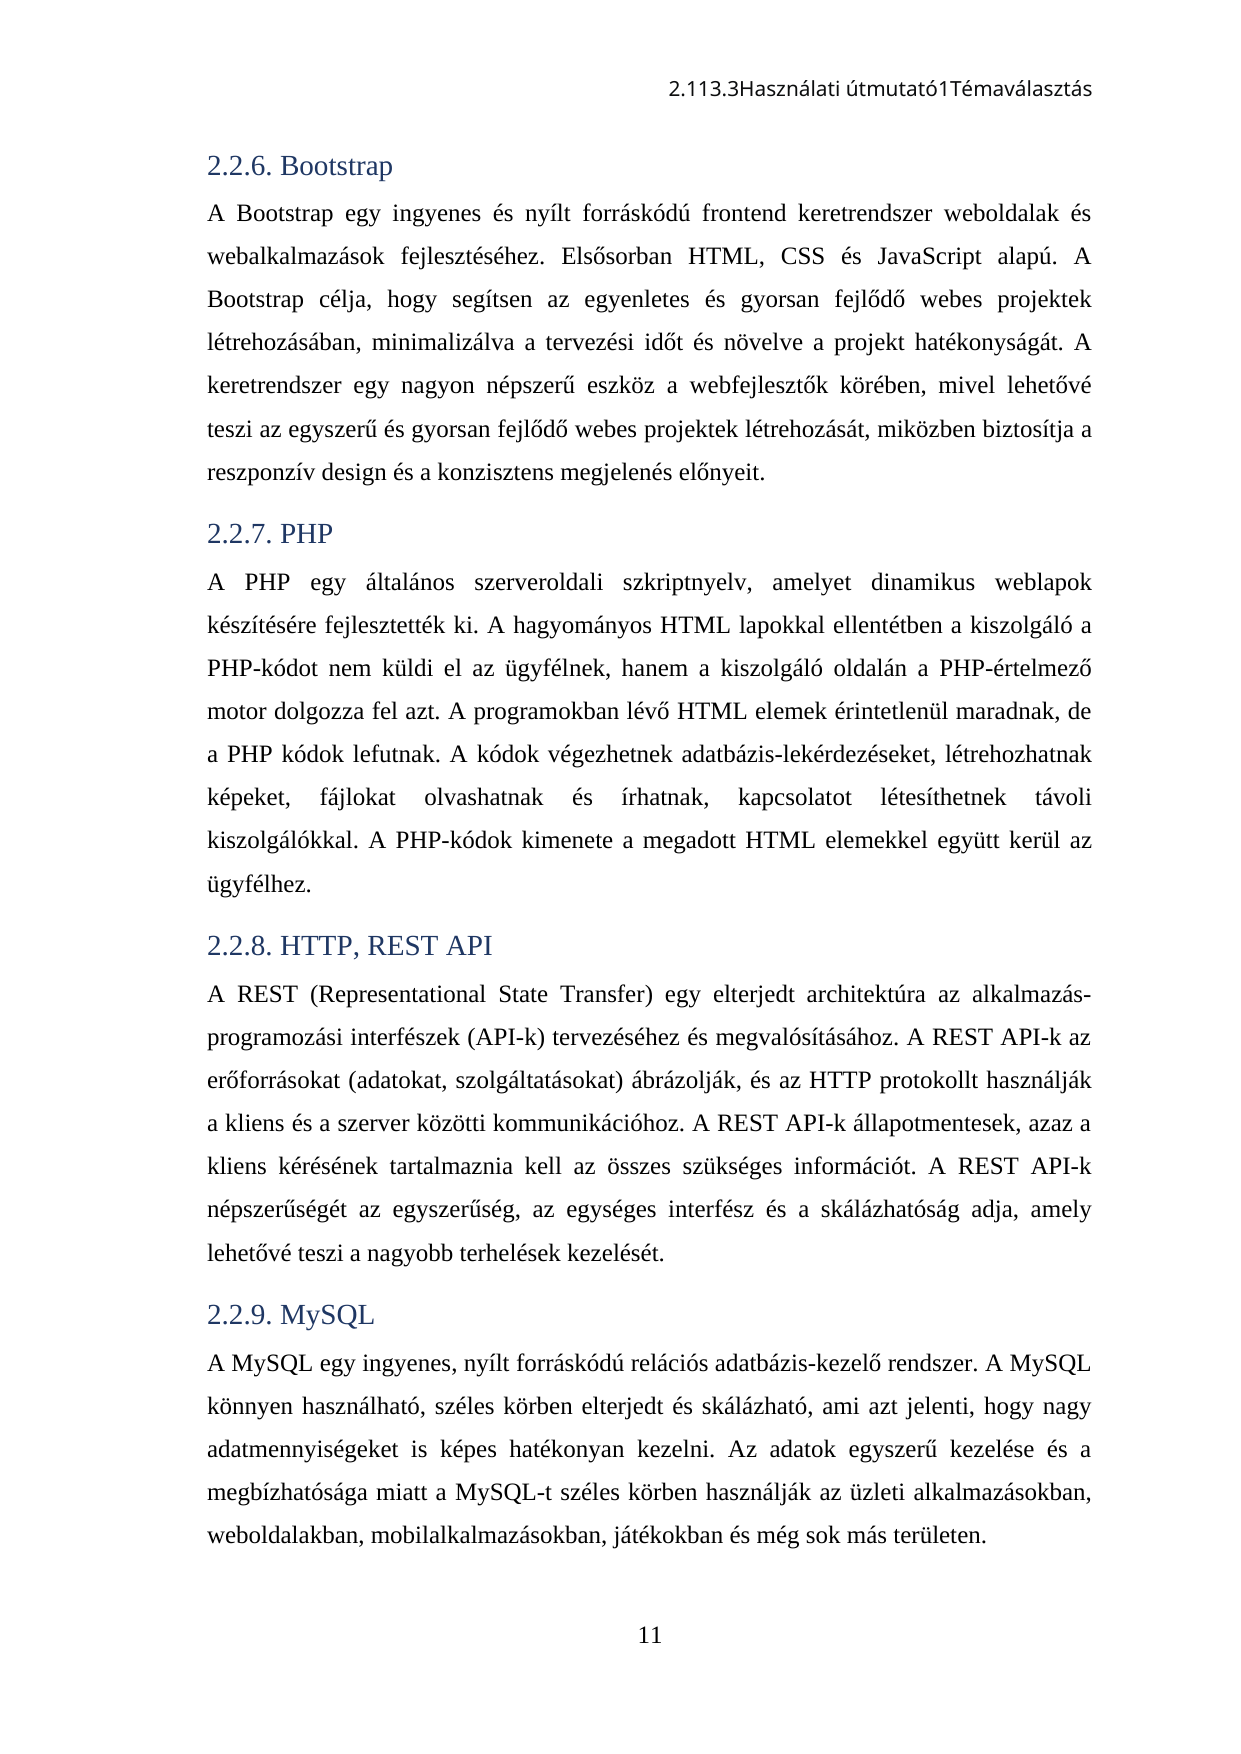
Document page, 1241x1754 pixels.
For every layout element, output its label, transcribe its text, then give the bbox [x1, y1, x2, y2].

subtitle PHP [207, 517, 1092, 550]
text A REST (Representational State Transfer) egy elterjedt architektúra az alkalmazás-programozási interfészek (API-k) tervezéséhez és megvalósításához. A REST API-k az erőforrásokat (adatokat, szolgáltatásokat) ábrázolják, és az HTTP protokollt használják a kliens és a szerver közötti kommunikációhoz. A REST API-k állapotmentesek, azaz a kliens kérésének tartalmaznia kell az összes szükséges információt. A REST API-k népszerűségét az egyszerűség, az egységes interfész és a skálázhatóság adja, amely lehetővé teszi a nagyobb terhelések kezelését. [207, 979, 1092, 1266]
subtitle HTTP, REST API [207, 928, 1092, 962]
text A Bootstrap egy ingyenes és nyílt forráskódú frontend keretrendszer weboldalak és webalkalmazások fejlesztéséhez. Elsősorban HTML, CSS és JavaScript alapú. A Bootstrap célja, hogy segítsen az egyenletes és gyorsan fejlődő webes projektek létrehozásában, minimalizálva a tervezési időt és növelve a projekt hatékonyságát. A keretrendszer egy nagyon népszerű eszköz a webfejlesztők körében, mivel lehetővé teszi az egyszerű és gyorsan fejlődő webes projektek létrehozását, miközben biztosítja a reszponzív design és a konzisztens megjelenés előnyeit. [207, 198, 1092, 486]
text A MySQL egy ingyenes, nyílt forráskódú relációs adatbázis-kezelő rendszer. A MySQL könnyen használható, széles körben elterjedt és skálázható, ami azt jelenti, hogy nagy adatmennyiségeket is képes hatékonyan kezelni. Az adatok egyszerű kezelése és a megbízhatósága miatt a MySQL-t széles körben használják az üzleti alkalmazásokban, weboldalakban, mobilalkalmazásokban, játékokban és még sok más területen. [207, 1348, 1092, 1549]
text A PHP egy általános szerveroldali szkriptnyelv, amelyet dinamikus weblapok készítésére fejlesztették ki. A hagyományos HTML lapokkal ellentétben a kiszolgáló a PHP-kódot nem küldi el az ügyfélnek, hanem a kiszolgáló oldalán a PHP-értelmező motor dolgozza fel azt. A programokban lévő HTML elemek érintetlenül maradnak, de a PHP kódok lefutnak. A kódok végezhetnek adatbázis-lekérdezéseket, létrehozhatnak képeket, fájlokat olvashatnak és írhatnak, kapcsolatot létesíthetnek távoli kiszolgálókkal. A PHP-kódok kimenete a megadott HTML elemekkel együtt kerül az ügyfélhez. [207, 567, 1092, 897]
subtitle MySQL [207, 1297, 1092, 1331]
subtitle Bootstrap [207, 148, 1092, 181]
